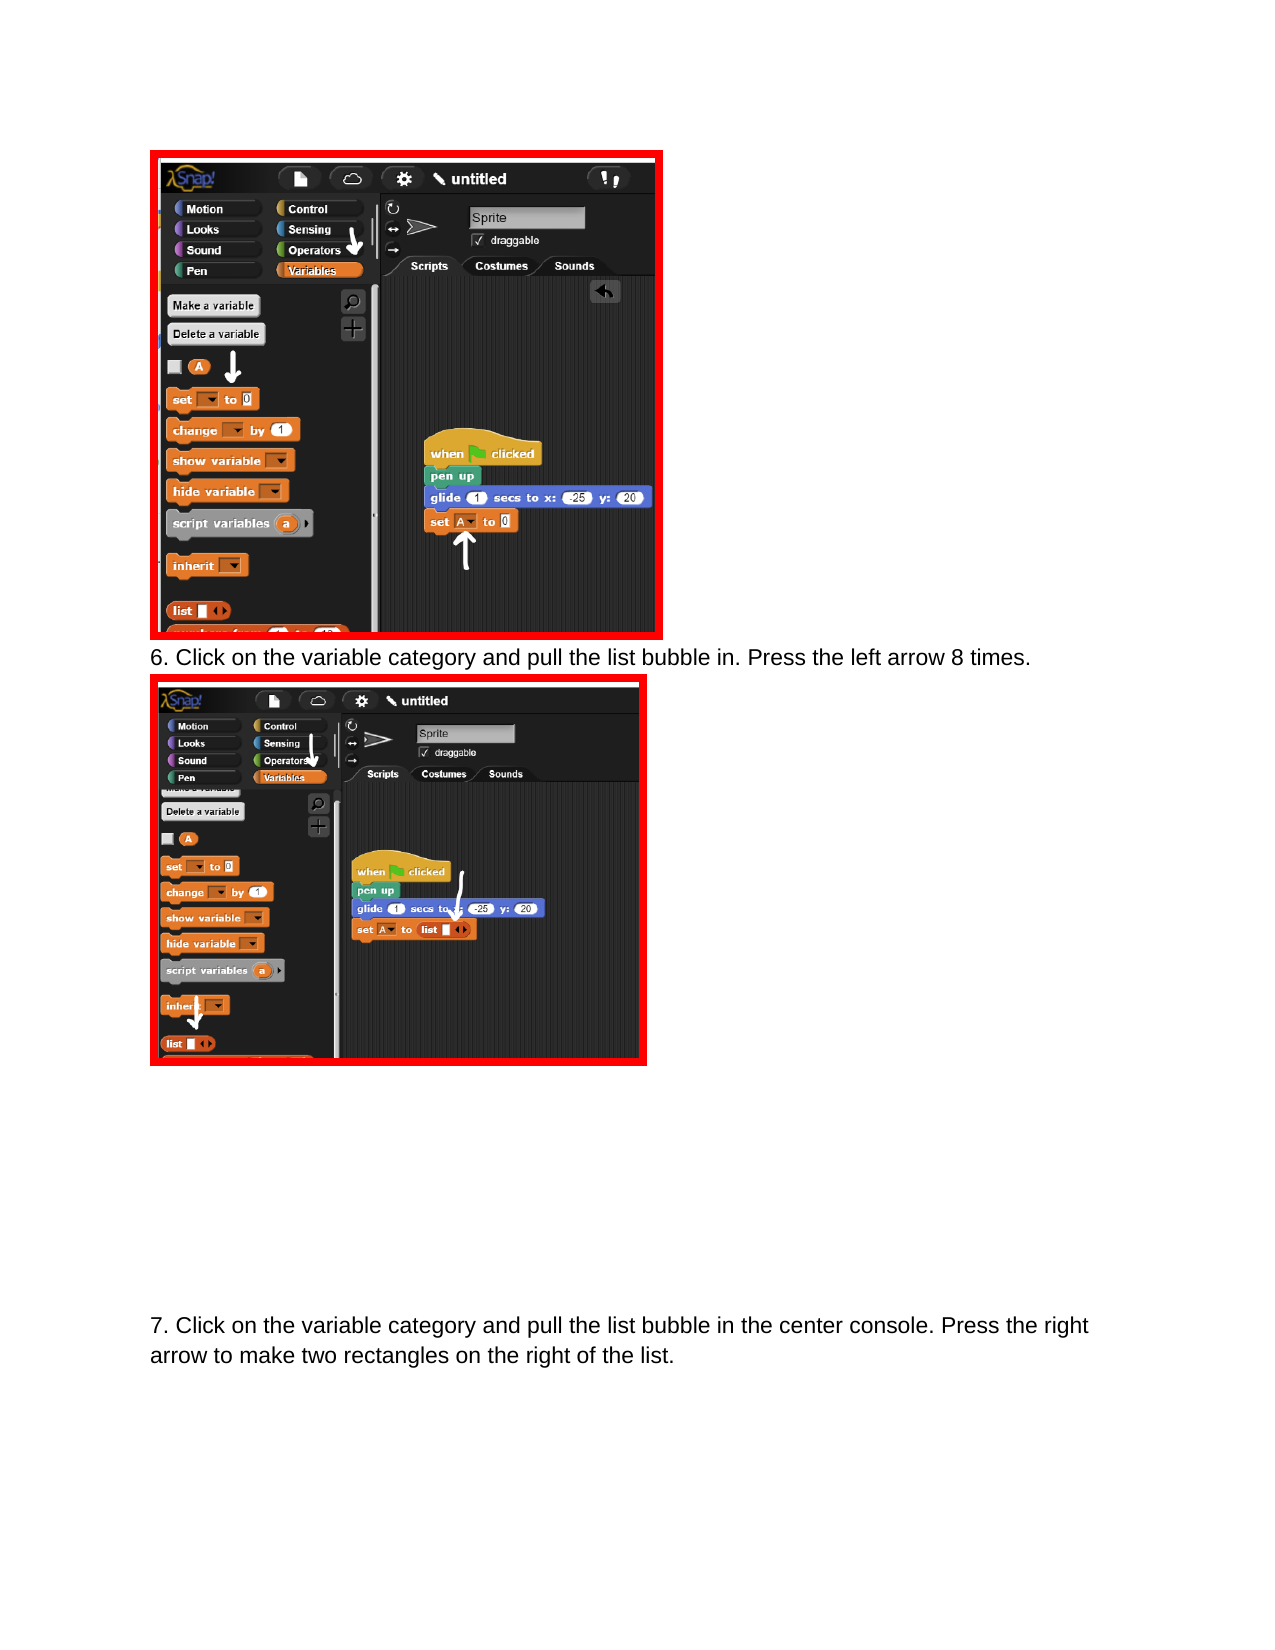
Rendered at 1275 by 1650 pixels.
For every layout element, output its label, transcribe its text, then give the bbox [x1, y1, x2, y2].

text 7. Click on the variable category and pull the list bubble in the center console. Press the right arrow to make two rectangles on the right of the list. [150, 1312, 1125, 1368]
picture [158, 682, 639, 1058]
picture [158, 158, 655, 632]
text 6. Click on the variable category and pull the list bubble in. Press the left arrow 8 times. [150, 644, 1125, 670]
